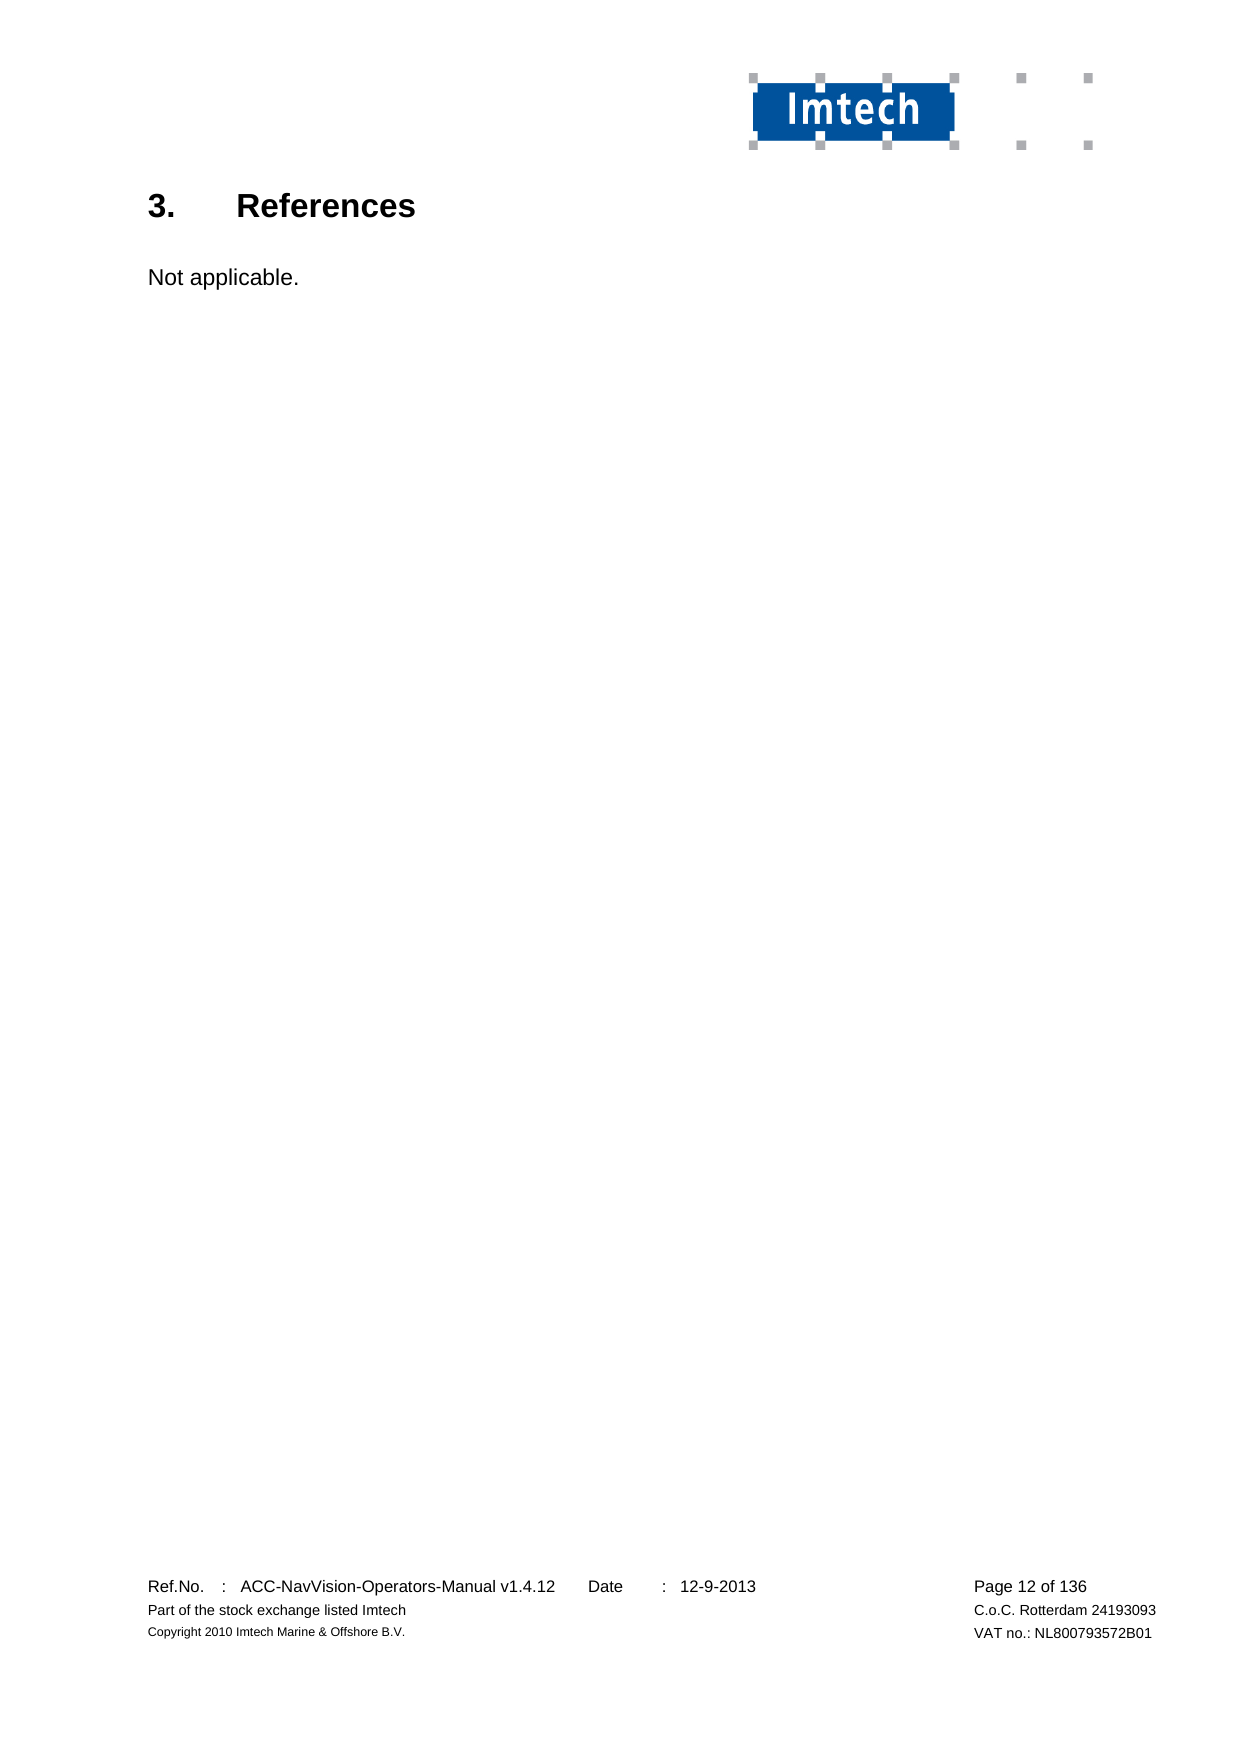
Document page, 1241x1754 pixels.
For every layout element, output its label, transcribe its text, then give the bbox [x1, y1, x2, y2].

picture [748, 73, 1093, 150]
subtitle References [148, 175, 1093, 225]
list Not applicable. [148, 264, 1093, 290]
